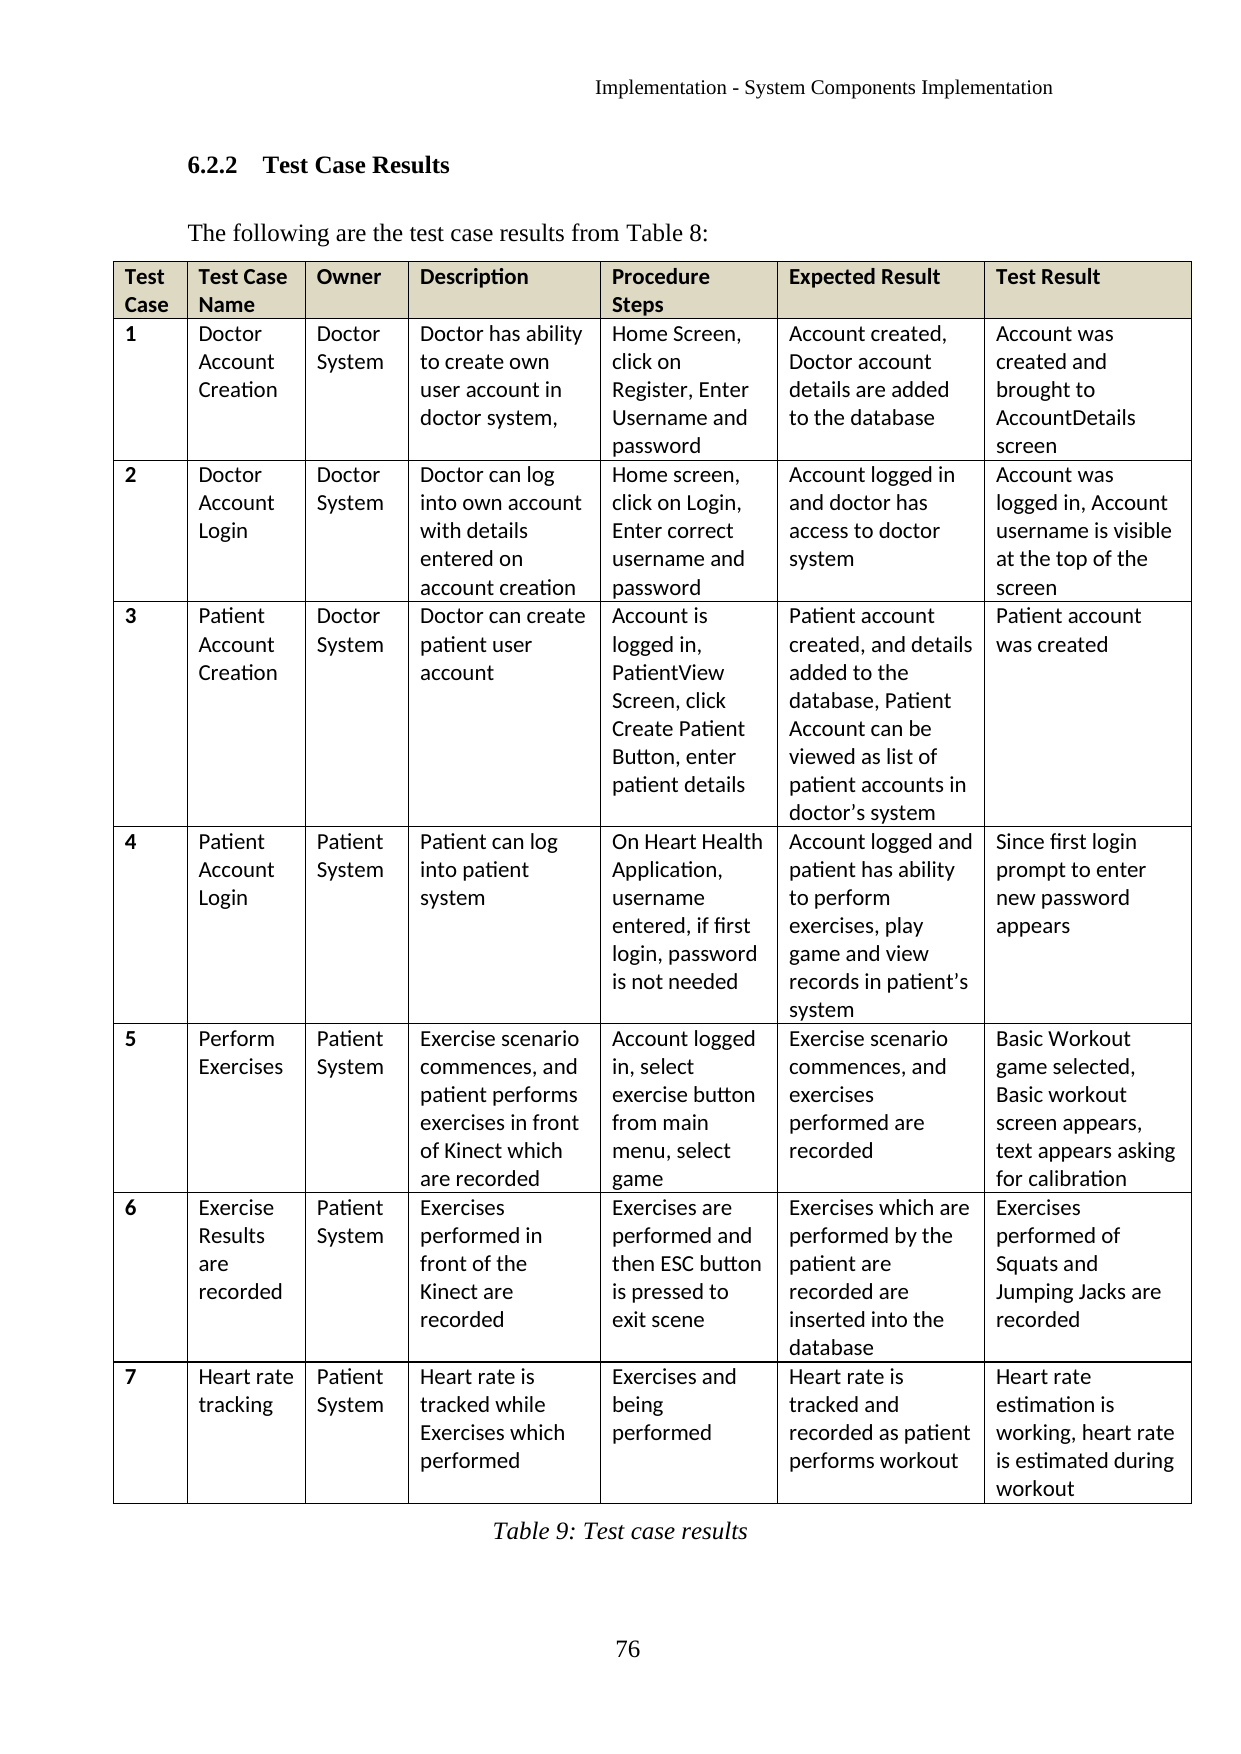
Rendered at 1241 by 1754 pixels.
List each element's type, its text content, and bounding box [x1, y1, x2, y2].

table_cell 4 [114, 827, 187, 1023]
table_cell Account was created and brought to AccountDetails screen [985, 319, 1191, 459]
table_cell Patient System [306, 827, 408, 1023]
table_cell Heart rate is tracked while Exercises which performed [409, 1363, 600, 1502]
table_cell Account logged in, select exercise button from main menu, select game [601, 1024, 777, 1192]
table_cell Heart rate tracking [188, 1363, 305, 1502]
table_header Test Case Name [188, 262, 305, 318]
table_header Owner [306, 262, 408, 318]
text The following are the test case results from Table 8: [187, 218, 1053, 247]
table_cell Heart rate estimation is working, heart rate is estimated during workout [985, 1363, 1191, 1502]
table_cell Account logged in and doctor has access to doctor system [778, 461, 984, 601]
table_cell Exercise scenario commences, and exercises performed are recorded [778, 1024, 984, 1192]
table_header Expected Result [778, 262, 984, 318]
table_header Test Case [114, 262, 187, 318]
table_cell Exercises performed in front of the Kinect are recorded [409, 1193, 600, 1361]
table_cell Account created, Doctor account details are added to the database [778, 319, 984, 459]
subtitle Test Case Results [187, 150, 1053, 179]
table_cell Patient System [306, 1363, 408, 1502]
table_header Procedure Steps [601, 262, 777, 318]
table_cell 1 [114, 319, 187, 459]
table_cell Exercise Results are recorded [188, 1193, 305, 1361]
table_cell Patient Account Login [188, 827, 305, 1023]
table_header Description [409, 262, 600, 318]
table_cell Doctor System [306, 461, 408, 601]
table_cell Account logged and patient has ability to perform exercises, play game and view records in patient’s system [778, 827, 984, 1023]
table_cell Home Screen, click on Register, Enter Username and password [601, 319, 777, 459]
table_cell Exercise scenario commences, and patient performs exercises in front of Kinect which are recorded [409, 1024, 600, 1192]
table_cell Doctor System [306, 602, 408, 826]
table_cell Home screen, click on Login, Enter correct username and password [601, 461, 777, 601]
table_cell Exercises performed of Squats and Jumping Jacks are recorded [985, 1193, 1191, 1361]
table_cell Exercises are performed and then ESC button is pressed to exit scene [601, 1193, 777, 1361]
table_cell 6 [114, 1193, 187, 1361]
table_cell Basic Workout game selected, Basic workout screen appears, text appears asking for calibration [985, 1024, 1191, 1192]
table_cell 5 [114, 1024, 187, 1192]
table_cell Perform Exercises [188, 1024, 305, 1192]
table_cell Patient System [306, 1024, 408, 1192]
table_cell Account is logged in, PatientView Screen, click Create Patient Button, enter patient details [601, 602, 777, 826]
table_cell Patient account was created [985, 602, 1191, 826]
table_cell Account was logged in, Account username is visible at the top of the screen [985, 461, 1191, 601]
table_cell Since first login prompt to enter new password appears [985, 827, 1191, 1023]
table_cell Patient can log into patient system [409, 827, 600, 1023]
table_cell Exercises which are performed by the patient are recorded are inserted into the database [778, 1193, 984, 1361]
table_cell On Heart Health Application, username entered, if first login, password is not needed [601, 827, 777, 1023]
table_cell Patient Account Creation [188, 602, 305, 826]
table_header Test Result [985, 262, 1191, 318]
table_cell 2 [114, 461, 187, 601]
table_cell Doctor Account Creation [188, 319, 305, 459]
table_cell Exercises and being performed [601, 1363, 777, 1502]
table_cell Doctor can create patient user account [409, 602, 600, 826]
table_cell 3 [114, 602, 187, 826]
table_cell Doctor Account Login [188, 461, 305, 601]
table_cell Doctor System [306, 319, 408, 459]
table_cell Patient System [306, 1193, 408, 1361]
table_cell Doctor can log into own account with details entered on account creation [409, 461, 600, 601]
table_cell Heart rate is tracked and recorded as patient performs workout [778, 1363, 984, 1502]
table_cell Doctor has ability to create own user account in doctor system, [409, 319, 600, 459]
table_cell Patient account created, and details added to the database, Patient Account can be viewed as list of patient accounts in doctor’s system [778, 602, 984, 826]
table_cell 7 [114, 1363, 187, 1502]
